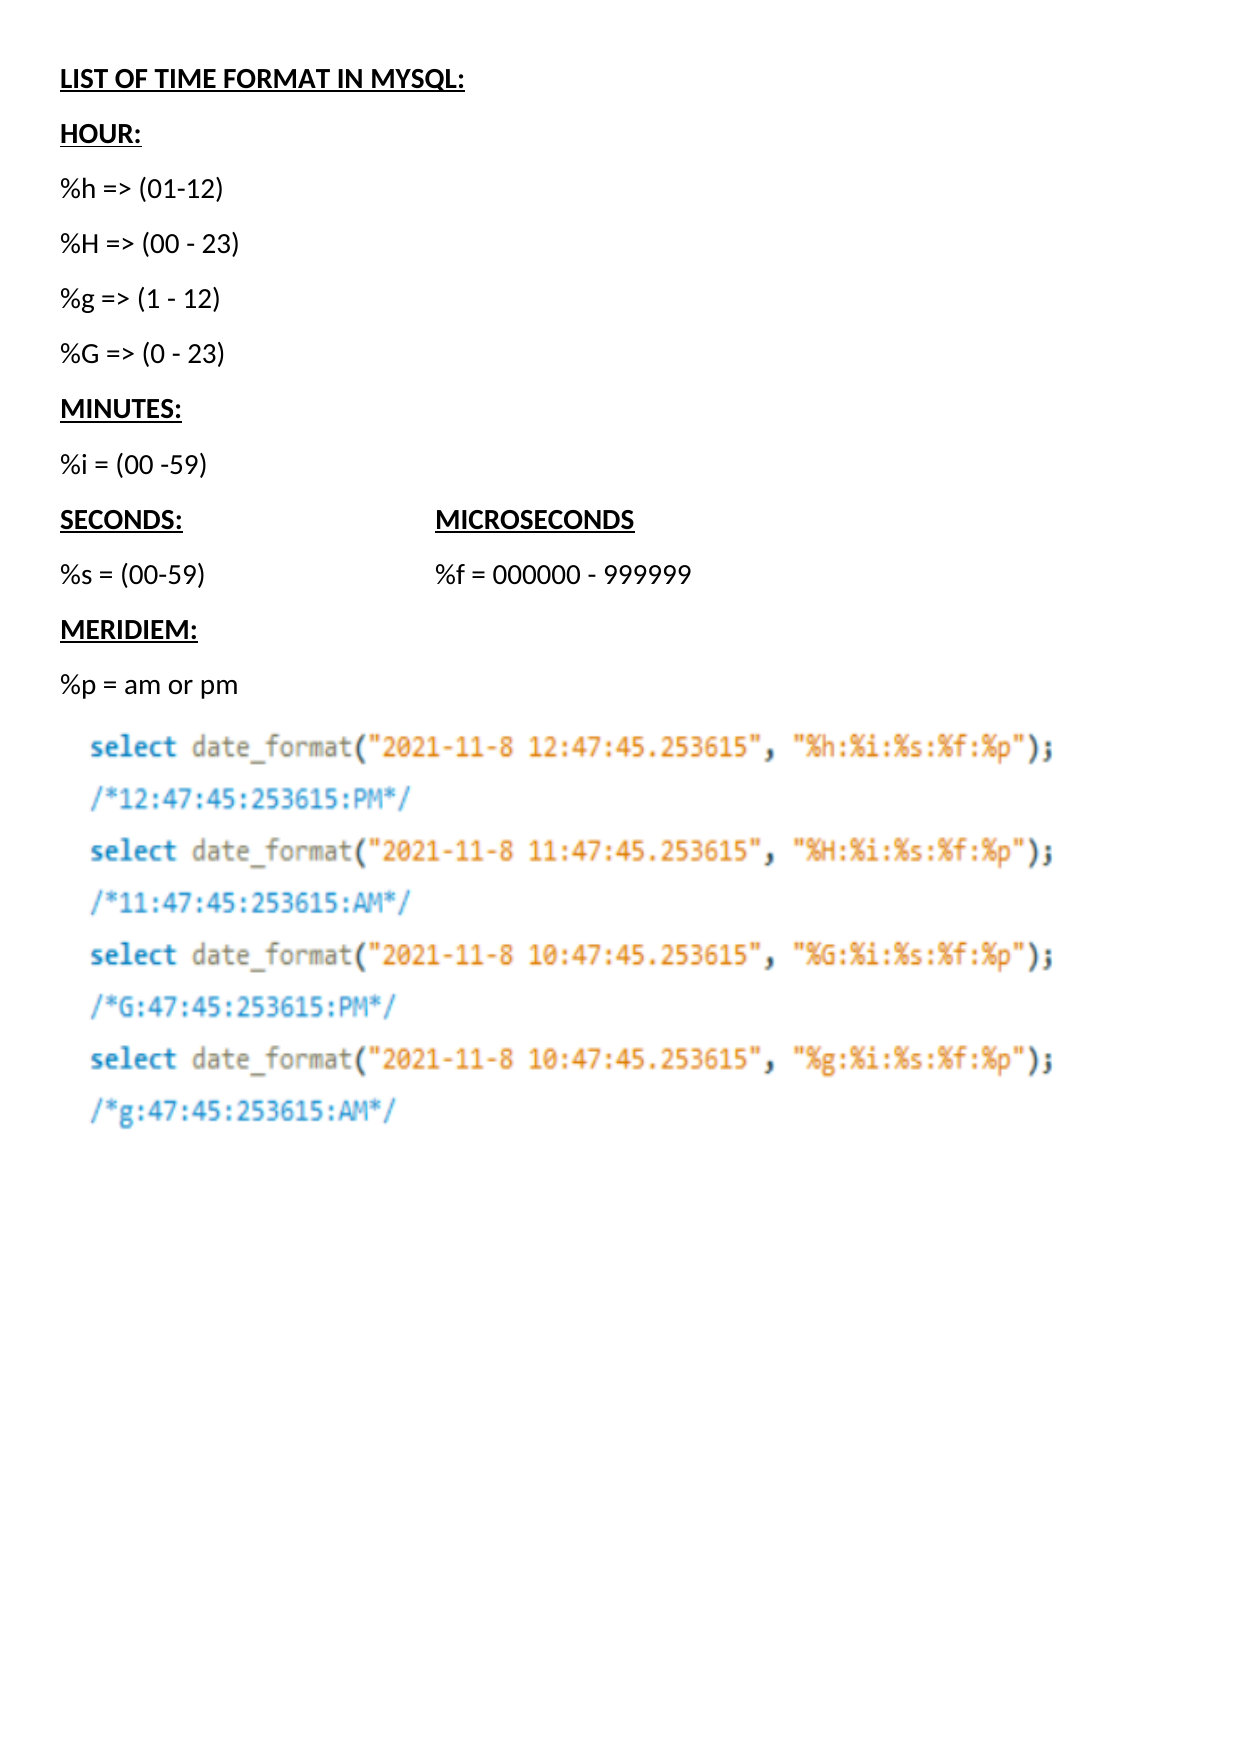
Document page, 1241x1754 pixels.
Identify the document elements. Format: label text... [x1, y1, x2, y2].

text MINUTES: [60, 391, 1180, 426]
text %i = (00 -59) [60, 446, 1180, 481]
text HOUR: [60, 115, 1180, 151]
text LIST OF TIME FORMAT IN MYSQL: [60, 60, 1180, 96]
text %H => (00 - 23) [60, 225, 1180, 261]
text SECONDS: MICROSECONDS [60, 501, 1180, 536]
picture [60, 721, 1159, 1159]
text %G => (0 - 23) [60, 336, 1180, 371]
text %g => (1 - 12) [60, 280, 1180, 316]
text MERIDIEM: [60, 611, 1180, 647]
text %s = (00-59) %f = 000000 - 999999 [60, 556, 1180, 592]
text %p = am or pm [60, 666, 1180, 702]
text %h => (01-12) [60, 170, 1180, 206]
